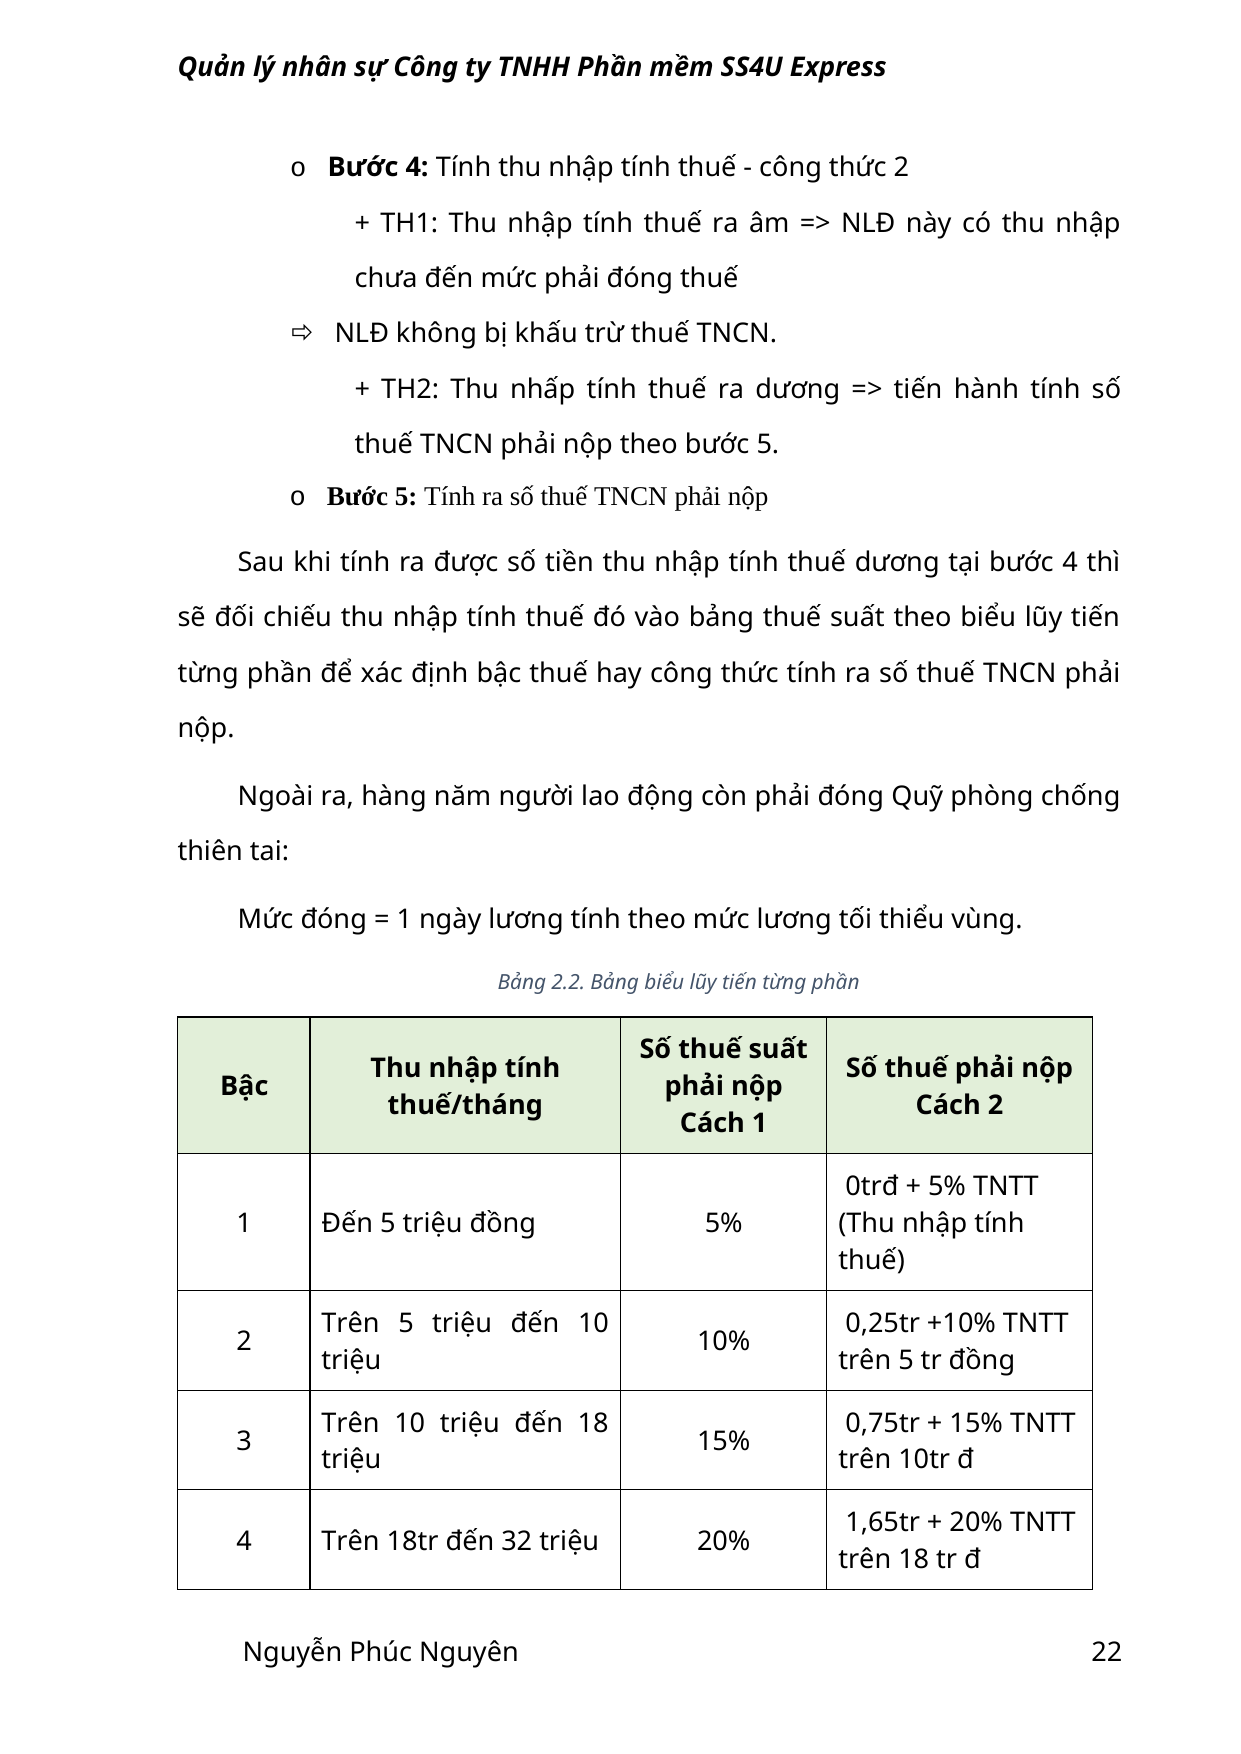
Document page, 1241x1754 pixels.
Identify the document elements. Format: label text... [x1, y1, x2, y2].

text Sau khi tính ra được số tiền thu nhập tính thuế dương tại bước 4 thì sẽ đối chiếu thu nhập tính thuế đó vào bảng thuế suất theo biểu lũy tiến từng phần để xác định bậc thuế hay công thức tính ra số thuế TNCN phải nộp. [177, 542, 1122, 745]
table_cell 4 [178, 1490, 309, 1589]
table_cell 3 [178, 1391, 309, 1489]
table_cell Trên 10 triệu đến 18 triệu [311, 1391, 620, 1489]
list + TH1: Thu nhập tính thuế ra âm => NLĐ này có thu nhập chưa đến mức phải đóng thuế [354, 203, 1122, 296]
table_cell Trên 18tr đến 32 triệu [311, 1490, 620, 1589]
table_cell 15% [621, 1391, 826, 1489]
list Bước 4: Tính thu nhập tính thuế - công thức 2 [290, 148, 1122, 185]
table_cell Đến 5 triệu đồng [311, 1154, 620, 1290]
table_cell 1 [178, 1154, 309, 1290]
list NLĐ không bị khấu trừ thuế TNCN. [290, 314, 1122, 351]
table_cell 20% [621, 1490, 826, 1589]
table_cell Trên 5 triệu đến 10 triệu [311, 1291, 620, 1389]
table_cell 2 [178, 1291, 309, 1389]
text Ngoài ra, hàng năm người lao động còn phải đóng Quỹ phòng chống thiên tai: [177, 776, 1122, 868]
table_header Thu nhập tính thuế/tháng [311, 1018, 620, 1153]
list + TH2: Thu nhấp tính thuế ra dương => tiến hành tính số thuế TNCN phải nộp theo bước 5. [354, 369, 1122, 461]
table_cell 10% [621, 1291, 826, 1389]
table_header Số thuế suất phải nộp Cách 1 [621, 1018, 826, 1153]
text Mức đóng = 1 ngày lương tính theo mức lương tối thiểu vùng. [177, 899, 1122, 936]
table_cell 0,25tr +10% TNTT trên 5 tr đồng [827, 1291, 1092, 1389]
table_cell 1,65tr + 20% TNTT trên 18 tr đ [827, 1490, 1092, 1589]
table_cell 5% [621, 1154, 826, 1290]
table_header Số thuế phải nộp Cách 2 [827, 1018, 1092, 1153]
table_cell 0,75tr + 15% TNTT trên 10tr đ [827, 1391, 1092, 1489]
list Bước 5: Tính ra số thuế TNCN phải nộp [289, 480, 1122, 513]
table_cell 0trđ + 5% TNTT (Thu nhập tính thuế) [827, 1154, 1092, 1290]
table_header Bậc [178, 1018, 309, 1153]
